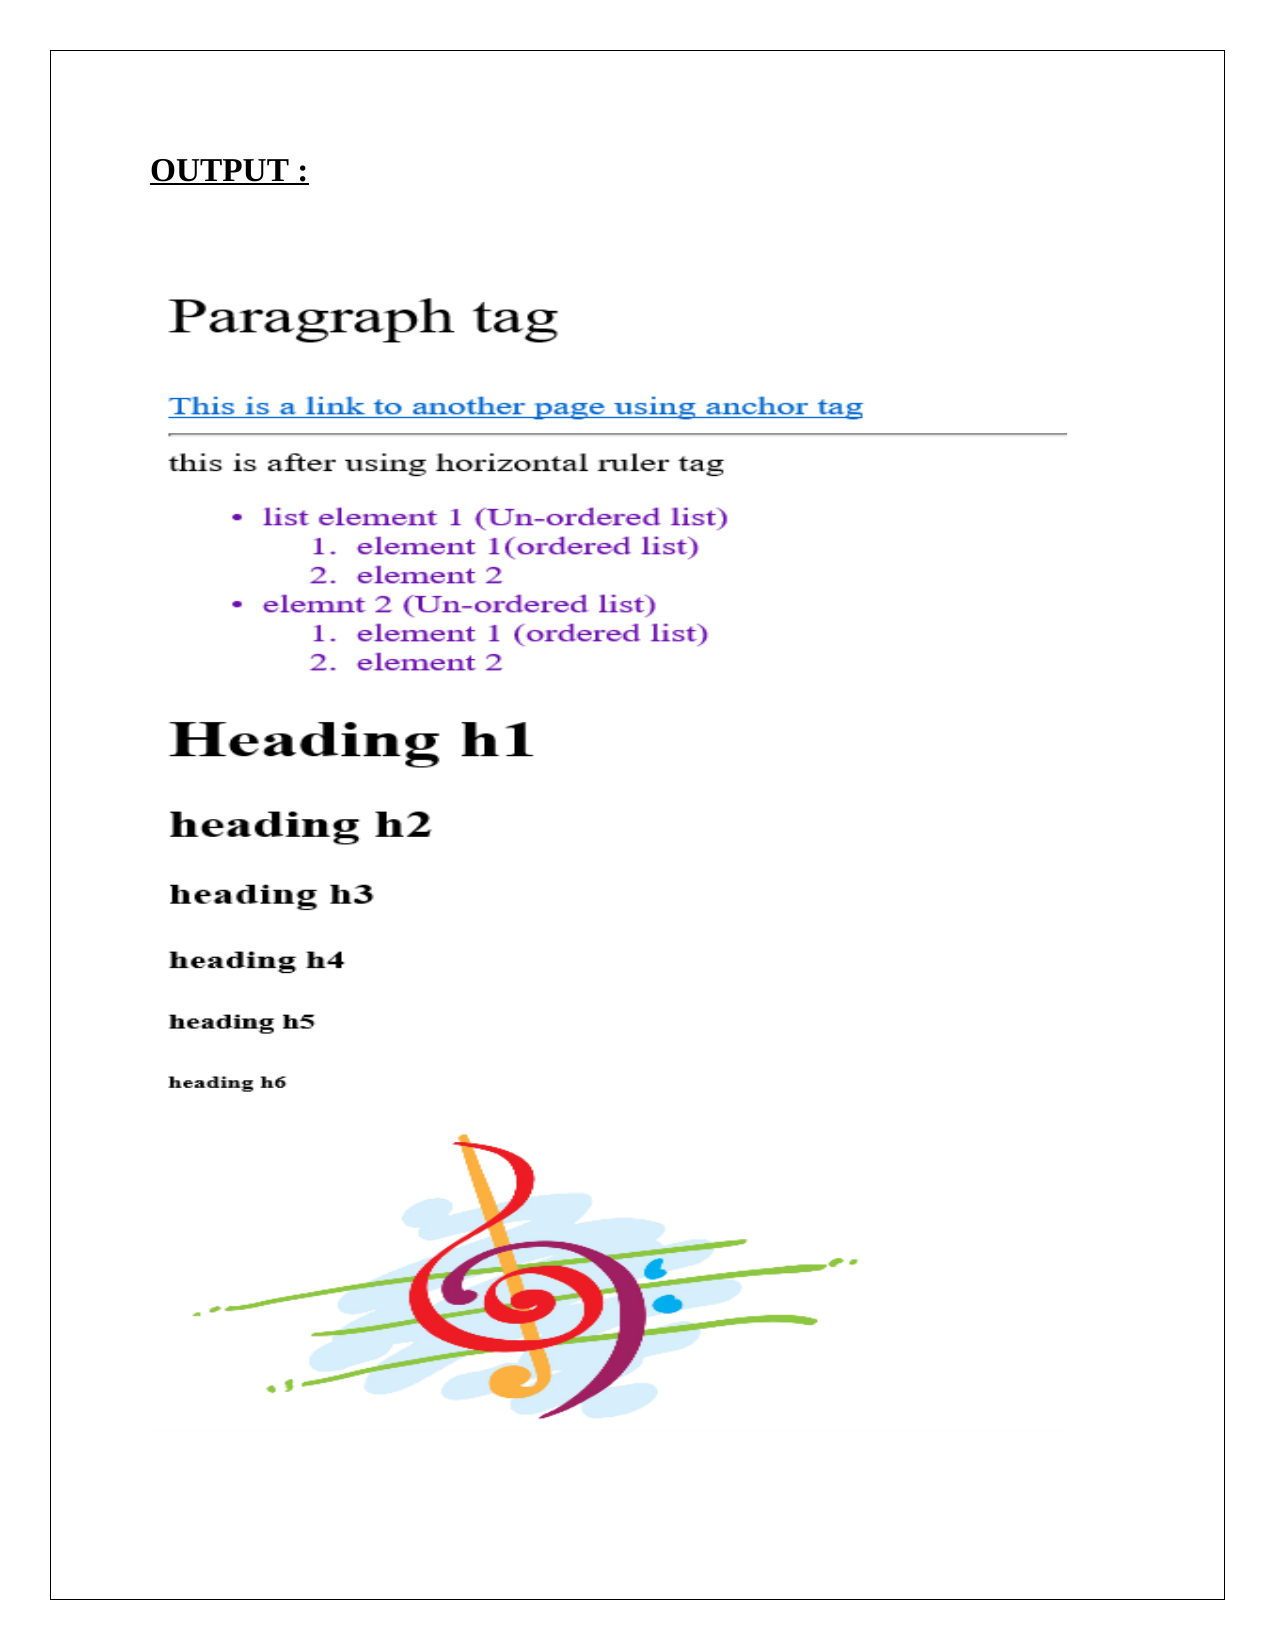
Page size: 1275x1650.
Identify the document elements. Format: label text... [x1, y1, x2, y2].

text OUTPUT : [150, 150, 1125, 188]
picture [150, 282, 1068, 1450]
